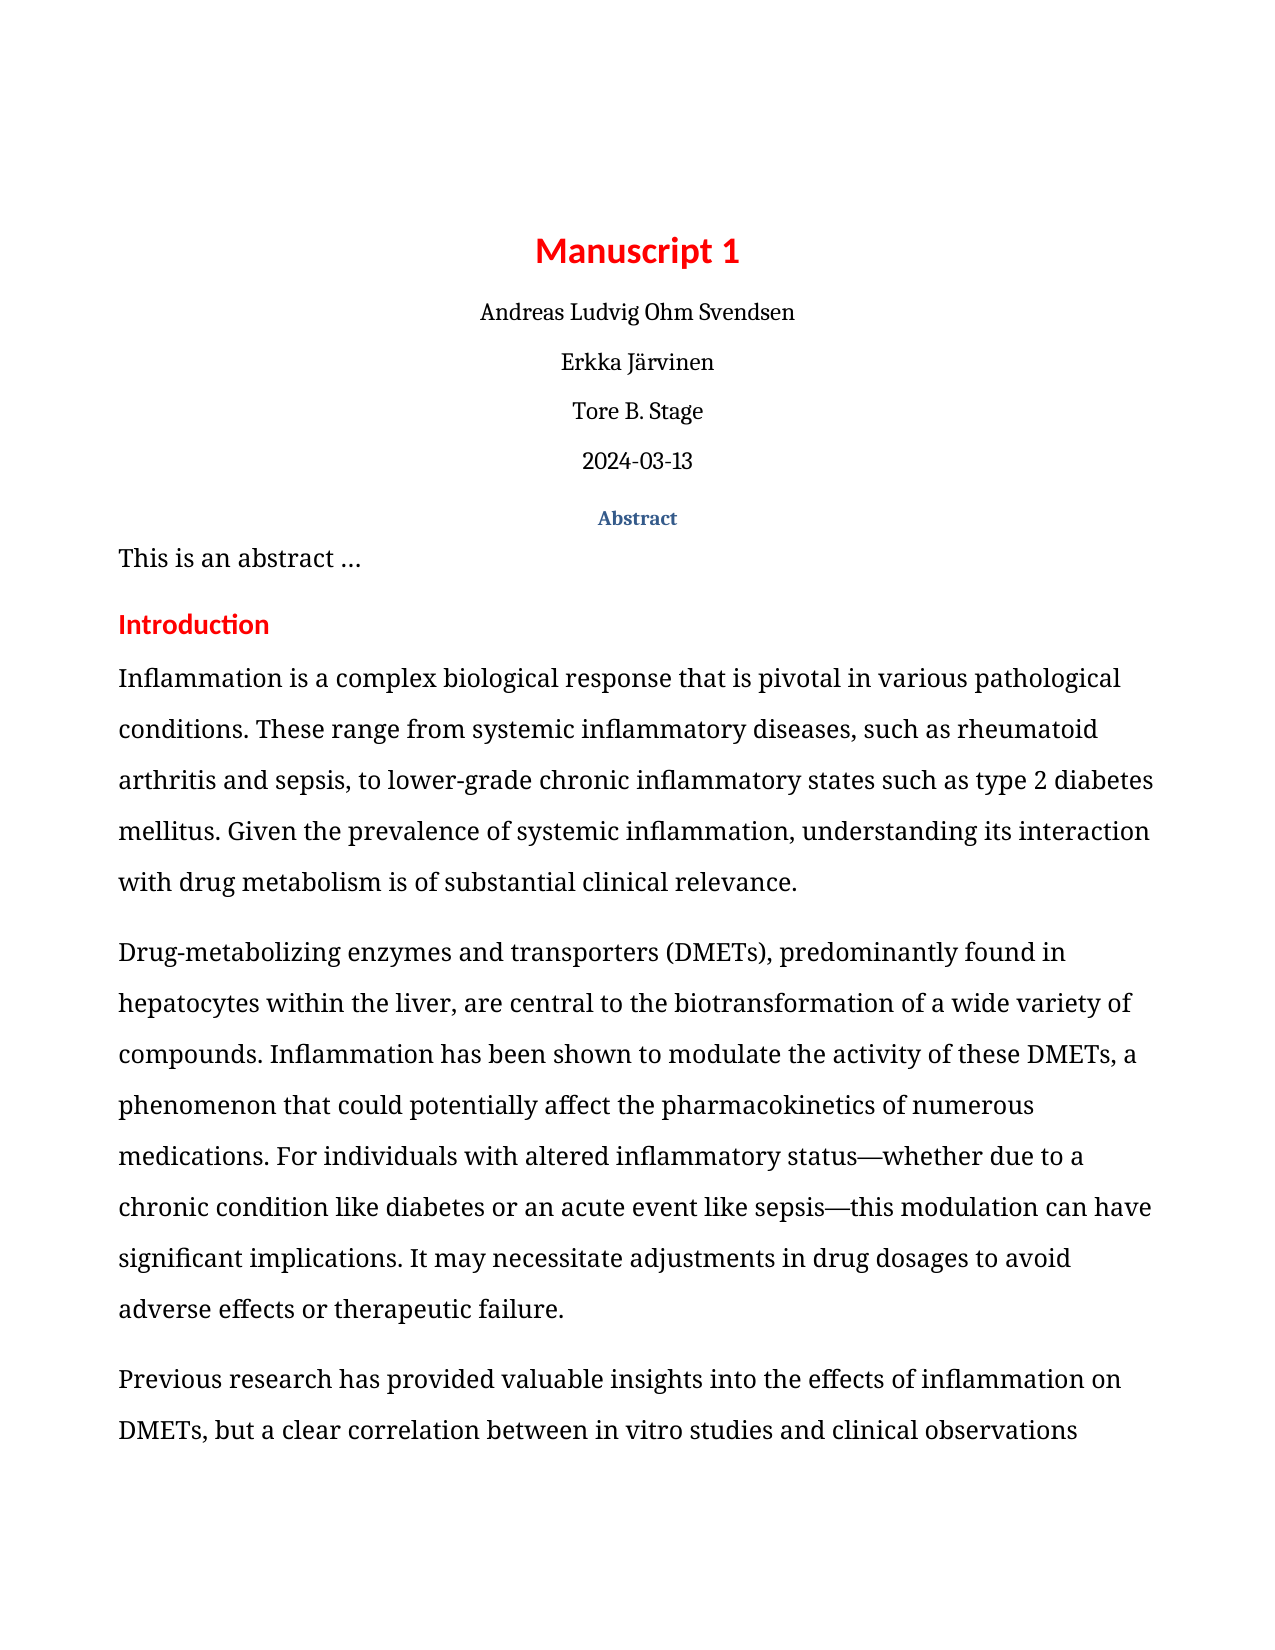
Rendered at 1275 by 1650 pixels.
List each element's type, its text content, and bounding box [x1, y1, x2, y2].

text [118, 1362, 1157, 1447]
text Tore B. Stage [118, 397, 1157, 426]
title Manuscript 1 [118, 227, 1157, 273]
text This is an abstract … [118, 541, 1157, 575]
text Andreas Ludvig Ohm Svendsen [118, 298, 1157, 327]
text Drug-metabolizing enzymes and transporters (DMETs), predominantly found in hepatocytes within the liver, are central to the biotransformation of a wide variety of compounds. Inflammation has been shown to modulate the activity of these DMETs, a phenomenon that could potentially affect the pharmacokinetics of numerous medications. For individuals with altered inflammatory status—whether due to a chronic condition like diabetes or an acute event like sepsis—this modulation can have significant implications. It may necessitate adjustments in drug dosages to avoid adverse effects or therapeutic failure. [118, 935, 1157, 1326]
text Erkka Järvinen [118, 348, 1157, 376]
title Abstract [118, 507, 1157, 531]
subtitle Introduction [118, 606, 1157, 642]
text Inflammation is a complex biological response that is pivotal in various pathological conditions. These range from systemic inflammatory diseases, such as rheumatoid arthritis and sepsis, to lower-grade chronic inflammatory states such as type 2 diabetes mellitus. Given the prevalence of systemic inflammation, understanding its interaction with drug metabolism is of substantial clinical relevance. [118, 661, 1157, 899]
text 2024-03-13 [118, 447, 1157, 476]
